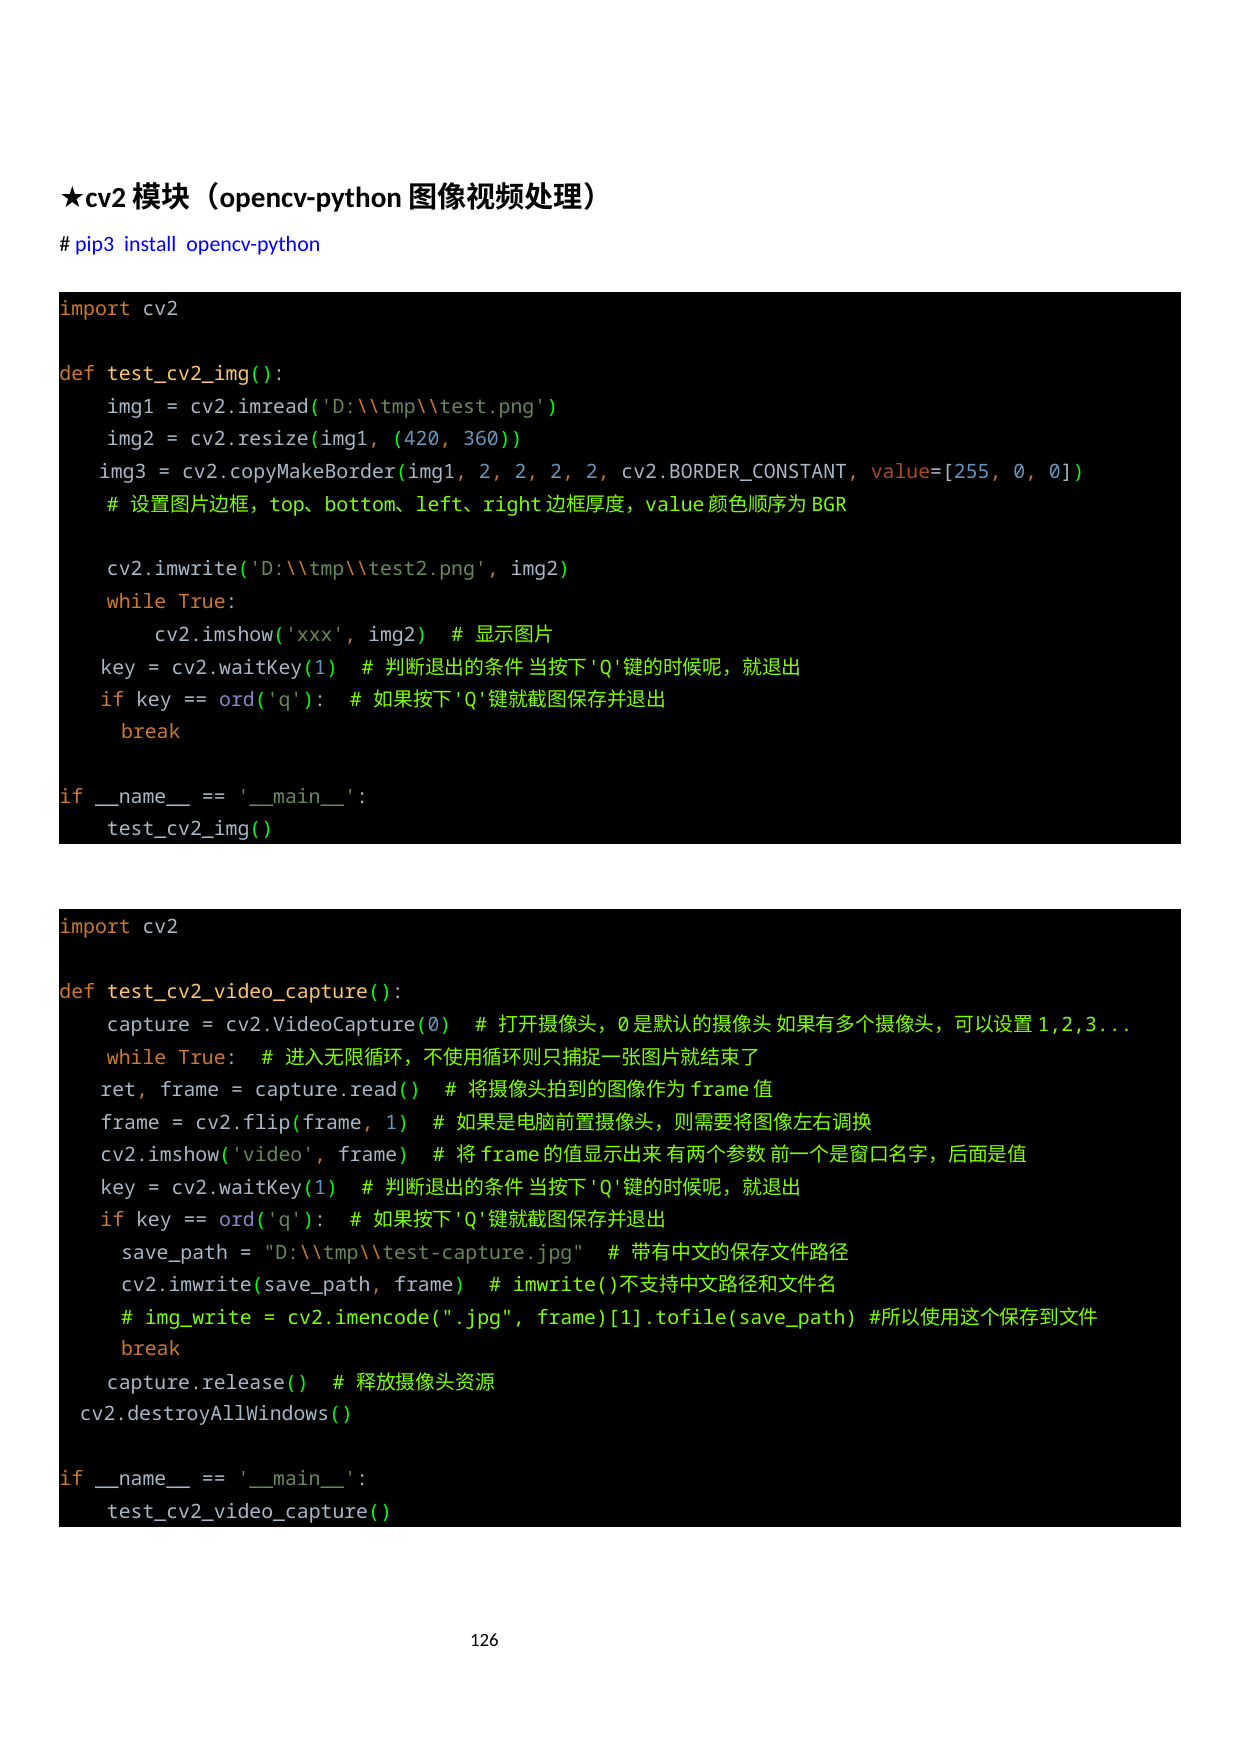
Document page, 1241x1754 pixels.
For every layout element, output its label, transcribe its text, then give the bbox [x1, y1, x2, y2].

text # 设置图片边框，top、bottom、left、right边框厚度，value颜色顺序为BGR [59, 487, 1181, 519]
text # pip3 install opencv-python [59, 227, 1181, 259]
text img3 = cv2.copyMakeBorder(img1, 2, 2, 2, 2, cv2.BORDER_CONSTANT, value=[255, 0, 0]) [59, 454, 1181, 487]
text import cv2 def test_cv2_video_capture(): capture = cv2.VideoCapture(0) # 打开摄像头，0是默认的摄像头 如果有多个摄像头，可以设置1,2,3... while True: # 进入无限循环，不使用循环则只捕捉一张图片就结束了 ret, frame = capture.read() # 将摄像头拍到的图像作为frame值 frame = cv2.flip(frame, 1) # 如果是电脑前置摄像头，则需要将图像左右调换 cv2.imshow('video', frame) # 将frame的值显示出来 有两个参数 前一个是窗口名字，后面是值 key = cv2.waitKey(1) # 判断退出的条件 当按下'Q'键的时候呢，就退出 if key == ord('q'): # 如果按下'Q'键就截图保存并退出 save_path = "D:\\tmp\\test-capture.jpg" # 带有中文的保存文件路径 cv2.imwrite(save_path, frame) # imwrite()不支持中文路径和文件名 # img_write = cv2.imencode(".jpg", frame)[1].tofile(save_path) #所以使用这个保存到文件 break capture.release() # 释放摄像头资源 cv2.destroyAllWindows() if __name__ == '__main__': test_cv2_video_capture() [59, 909, 1181, 1527]
text ★cv2模块（opencv-python图像视频处理） [59, 162, 1181, 227]
text cv2.imwrite('D:\\tmp\\test2.png', img2) while True: cv2.imshow('xxx', img2) # 显示图片 key = cv2.waitKey(1) # 判断退出的条件 当按下'Q'键的时候呢，就退出 if key == ord('q'): # 如果按下'Q'键就截图保存并退出 break if __name__ == '__main__': test_cv2_img() [59, 519, 1181, 844]
text import cv2 def test_cv2_img(): img1 = cv2.imread('D:\\tmp\\test.png') img2 = cv2.resize(img1, (420, 360)) [59, 292, 1181, 454]
